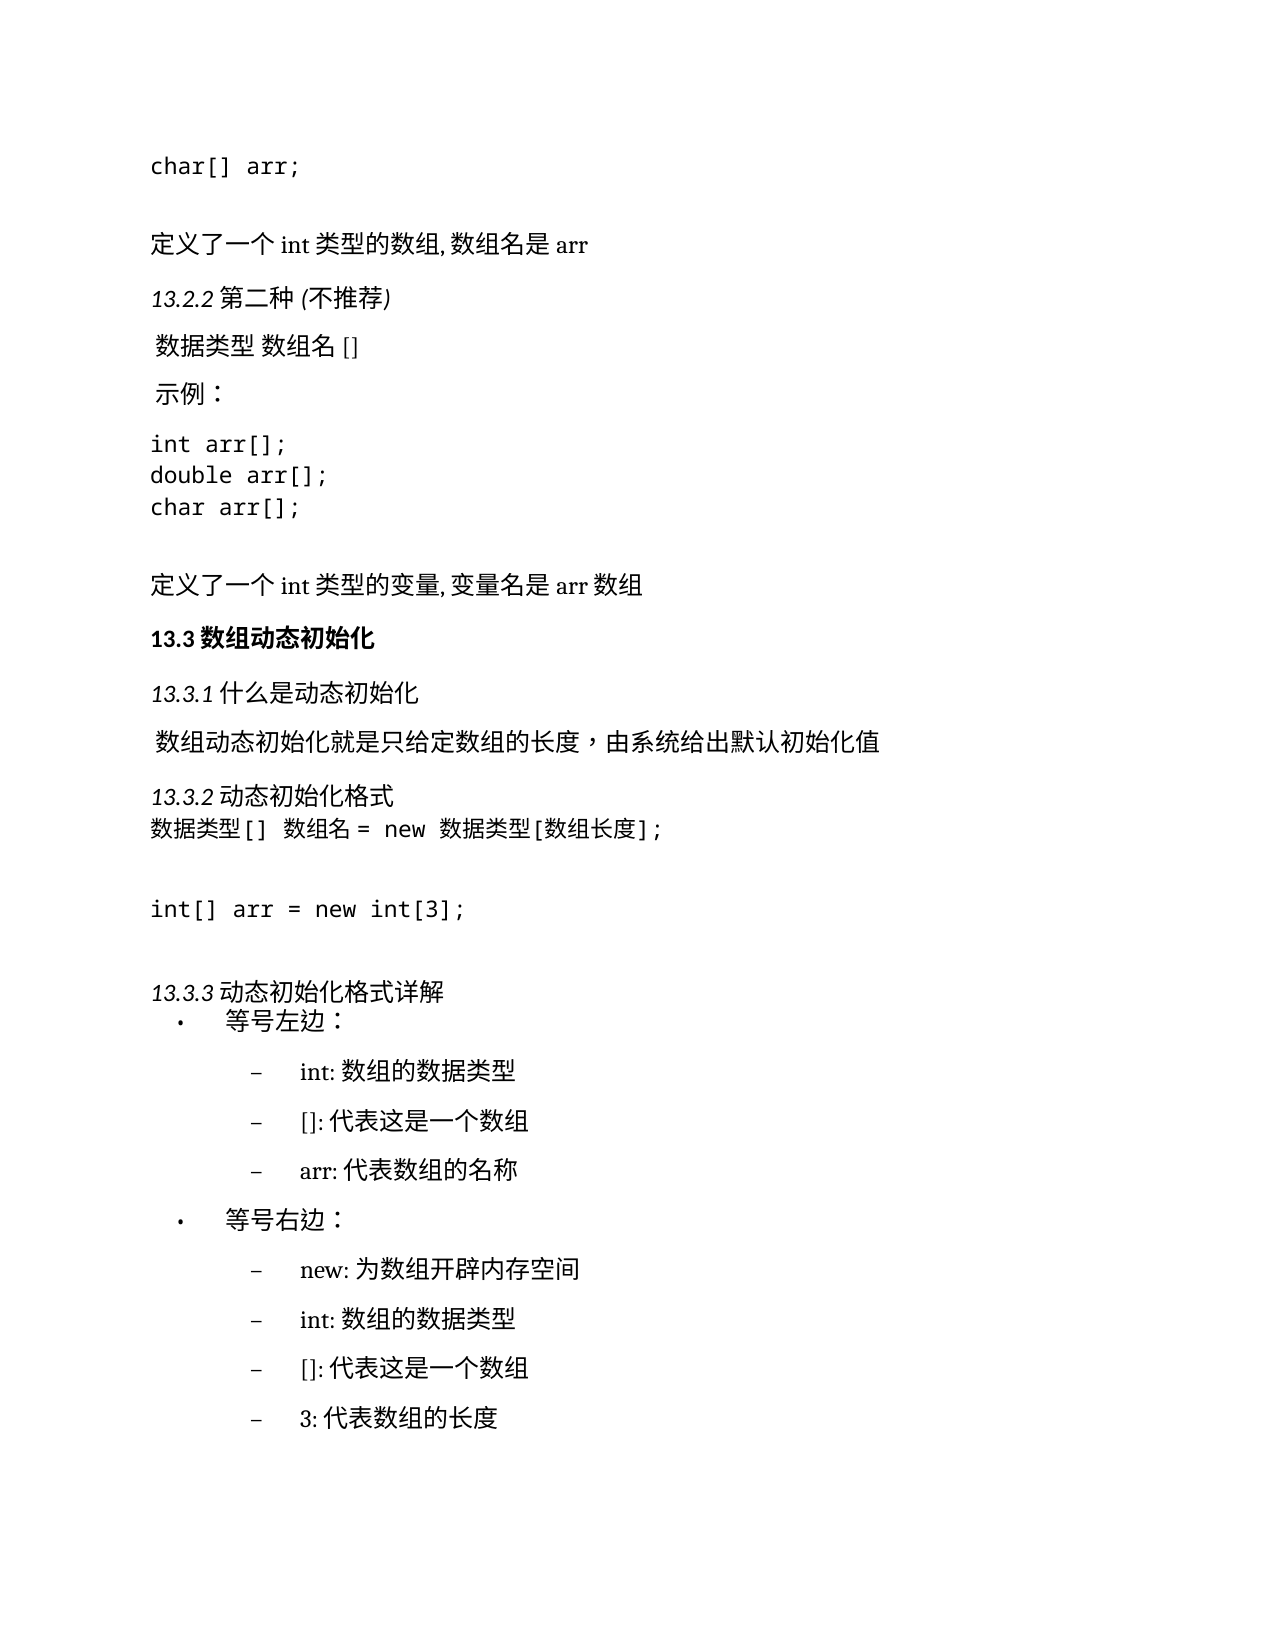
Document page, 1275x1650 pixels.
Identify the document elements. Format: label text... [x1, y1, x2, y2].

text 定义了一个 int 类型的变量, 变量名是 arr 数组 [150, 572, 1125, 600]
text 定义了一个 int 类型的数组, 数组名是 arr [150, 231, 1125, 259]
subtitle 13.2.2 第二种 (不推荐) [150, 280, 1125, 314]
text int[] arr = new int[3]; [150, 893, 1125, 953]
text 数据类型[] 数组名 = new 数据类型[数组长度]; [150, 812, 1125, 872]
list new: 为数组开辟内存空间 [250, 1256, 1125, 1285]
list 等号右边： [175, 1207, 1125, 1235]
text 数据类型 数组名 [] [150, 333, 1125, 362]
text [150, 150, 1125, 210]
list arr: 代表数组的名称 [250, 1157, 1125, 1186]
subtitle 13.3 数组动态初始化 [150, 621, 1125, 655]
list []: 代表这是一个数组 [250, 1107, 1125, 1136]
list 3: 代表数组的长度 [250, 1405, 1125, 1434]
text int arr[]; double arr[]; char arr[]; [150, 428, 1125, 551]
text 示例： [150, 381, 1125, 409]
subtitle 13.3.2 动态初始化格式 [150, 778, 1125, 812]
list []: 代表这是一个数组 [250, 1355, 1125, 1384]
list int: 数组的数据类型 [250, 1306, 1125, 1334]
list int: 数组的数据类型 [250, 1058, 1125, 1087]
text 数组动态初始化就是只给定数组的长度，由系统给出默认初始化值 [150, 729, 1125, 758]
list 等号左边： [175, 1008, 1125, 1037]
subtitle 13.3.3 动态初始化格式详解 [150, 974, 1125, 1008]
subtitle 13.3.1 什么是动态初始化 [150, 676, 1125, 710]
